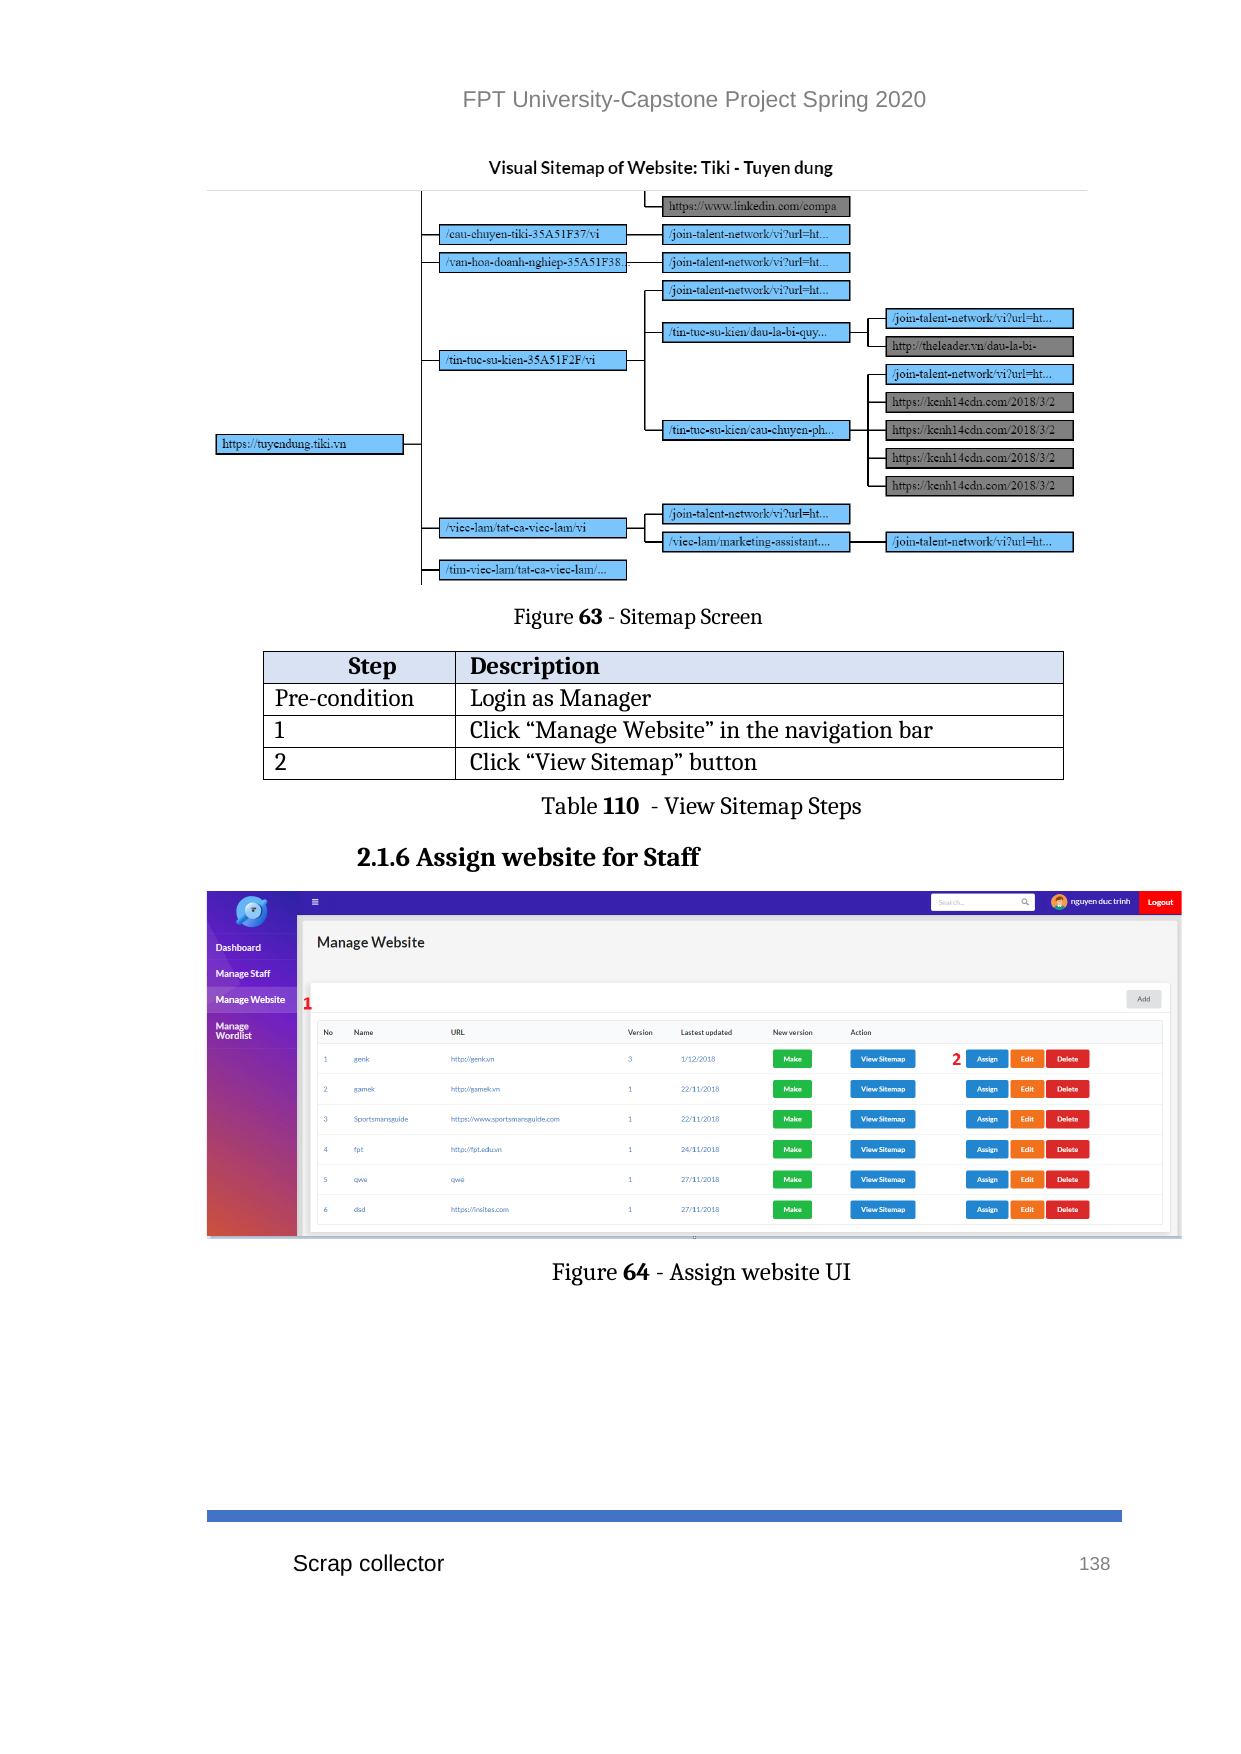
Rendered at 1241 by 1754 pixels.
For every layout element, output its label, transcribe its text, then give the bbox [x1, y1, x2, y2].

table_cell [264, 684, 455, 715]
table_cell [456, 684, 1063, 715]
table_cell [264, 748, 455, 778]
picture [206, 147, 1088, 585]
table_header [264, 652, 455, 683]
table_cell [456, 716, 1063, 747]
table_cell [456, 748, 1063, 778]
text 2.1.6 Assign website for Staff [207, 842, 1122, 873]
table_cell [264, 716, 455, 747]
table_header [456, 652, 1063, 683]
picture [206, 891, 1182, 1239]
